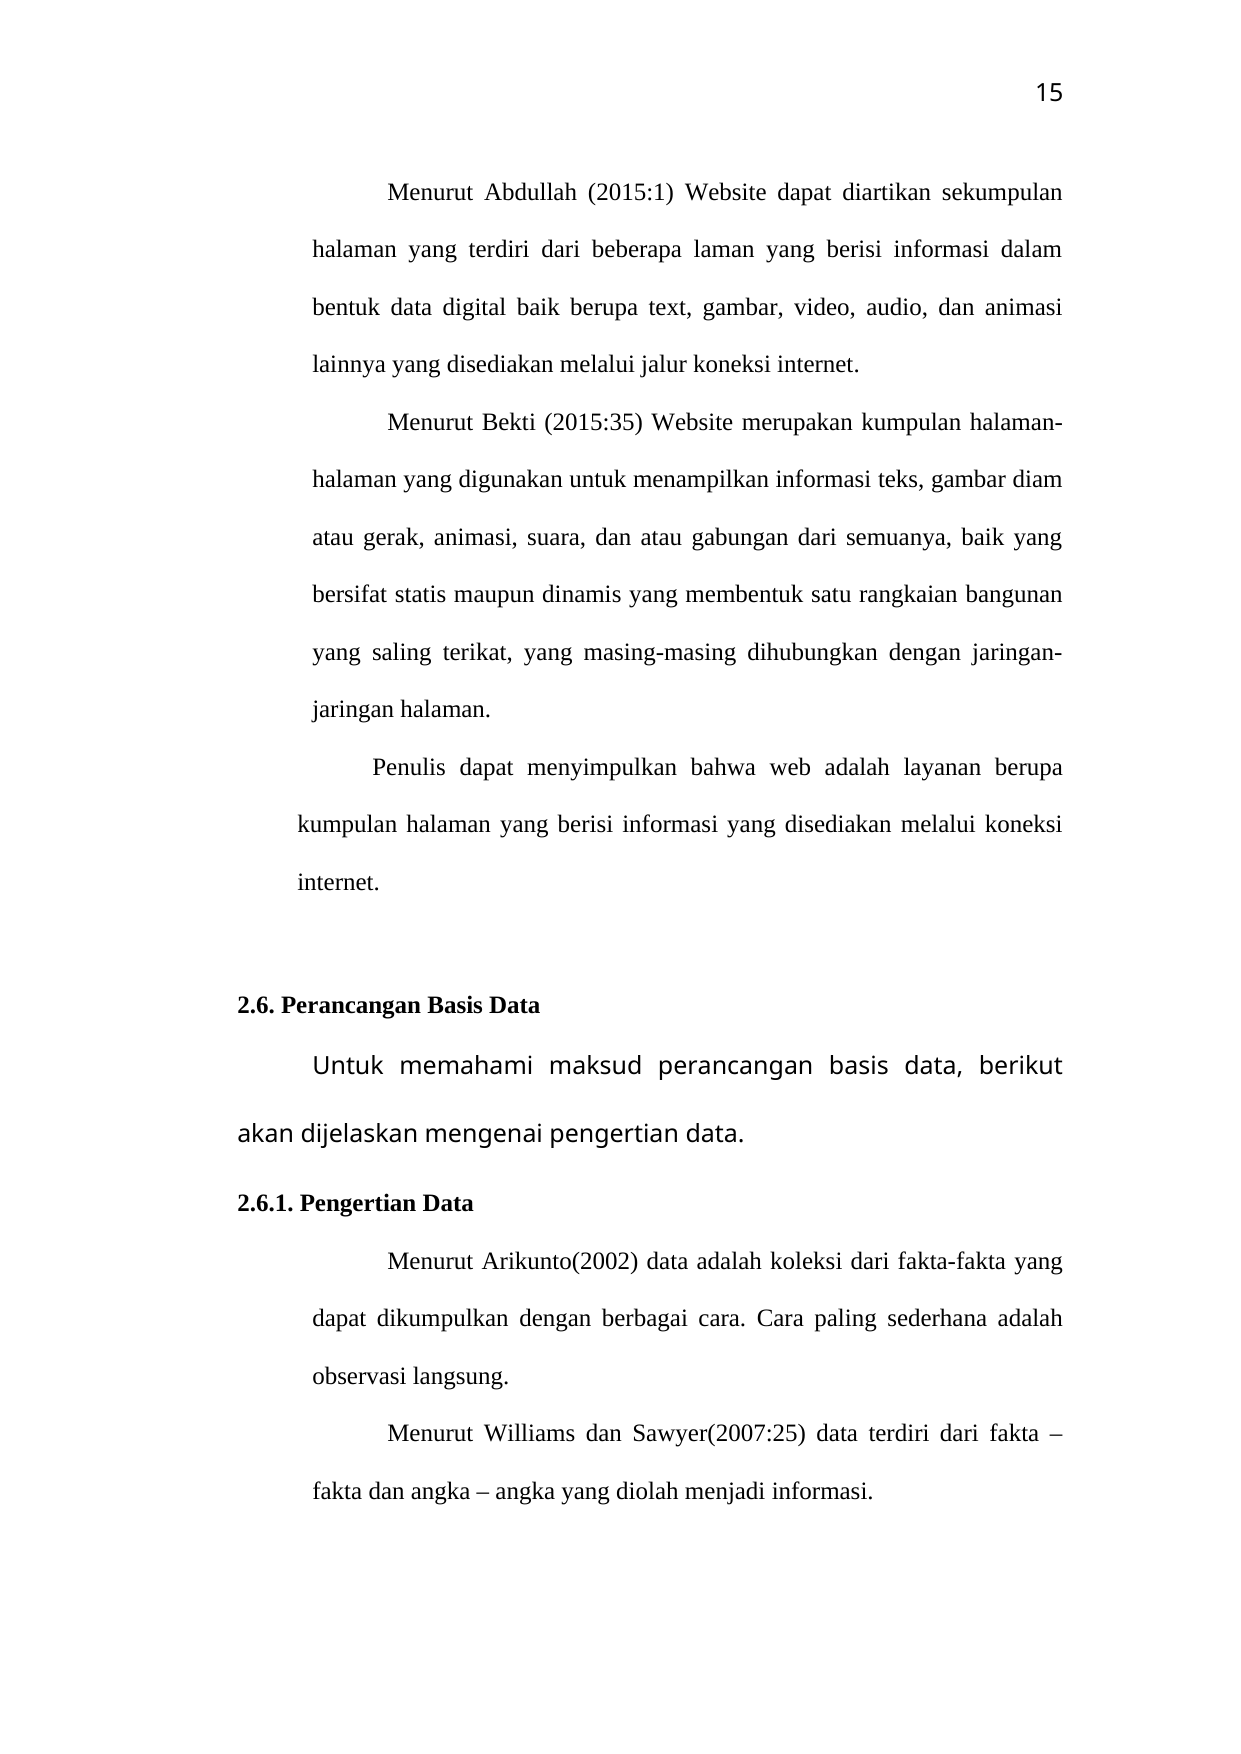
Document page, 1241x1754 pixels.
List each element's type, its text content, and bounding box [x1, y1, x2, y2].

text Menurut Williams dan Sawyer(2007:25) data terdiri dari fakta – fakta dan angka – angka yang diolah menjadi informasi. [312, 1418, 1063, 1504]
text Menurut Abdullah (2015:1) Website dapat diartikan sekumpulan halaman yang terdiri dari beberapa laman yang berisi informasi dalam bentuk data digital baik berupa text, gambar, video, audio, dan animasi lainnya yang disediakan melalui jalur koneksi internet. [312, 177, 1063, 378]
text Menurut Bekti (2015:35) Website merupakan kumpulan halaman-halaman yang digunakan untuk menampilkan informasi teks, gambar diam atau gerak, animasi, suara, dan atau gabungan dari semuanya, baik yang bersifat statis maupun dinamis yang membentuk satu rangkaian bangunan yang saling terikat, yang masing-masing dihubungkan dengan jaringan-jaringan halaman. [312, 407, 1063, 723]
subtitle 2.6.1. Pengertian Data [237, 1188, 1063, 1217]
text Penulis dapat menyimpulkan bahwa web adalah layanan berupa kumpulan halaman yang berisi informasi yang disediakan melalui koneksi internet. [297, 752, 1063, 896]
subtitle 2.6. Perancangan Basis Data [237, 990, 1063, 1019]
text Untuk memahami maksud perancangan basis data, berikut akan dijelaskan mengenai pengertian data. [237, 1048, 1063, 1150]
text Menurut Arikunto(2002) data adalah koleksi dari fakta-fakta yang dapat dikumpulkan dengan berbagai cara. Cara paling sederhana adalah observasi langsung. [312, 1246, 1063, 1389]
